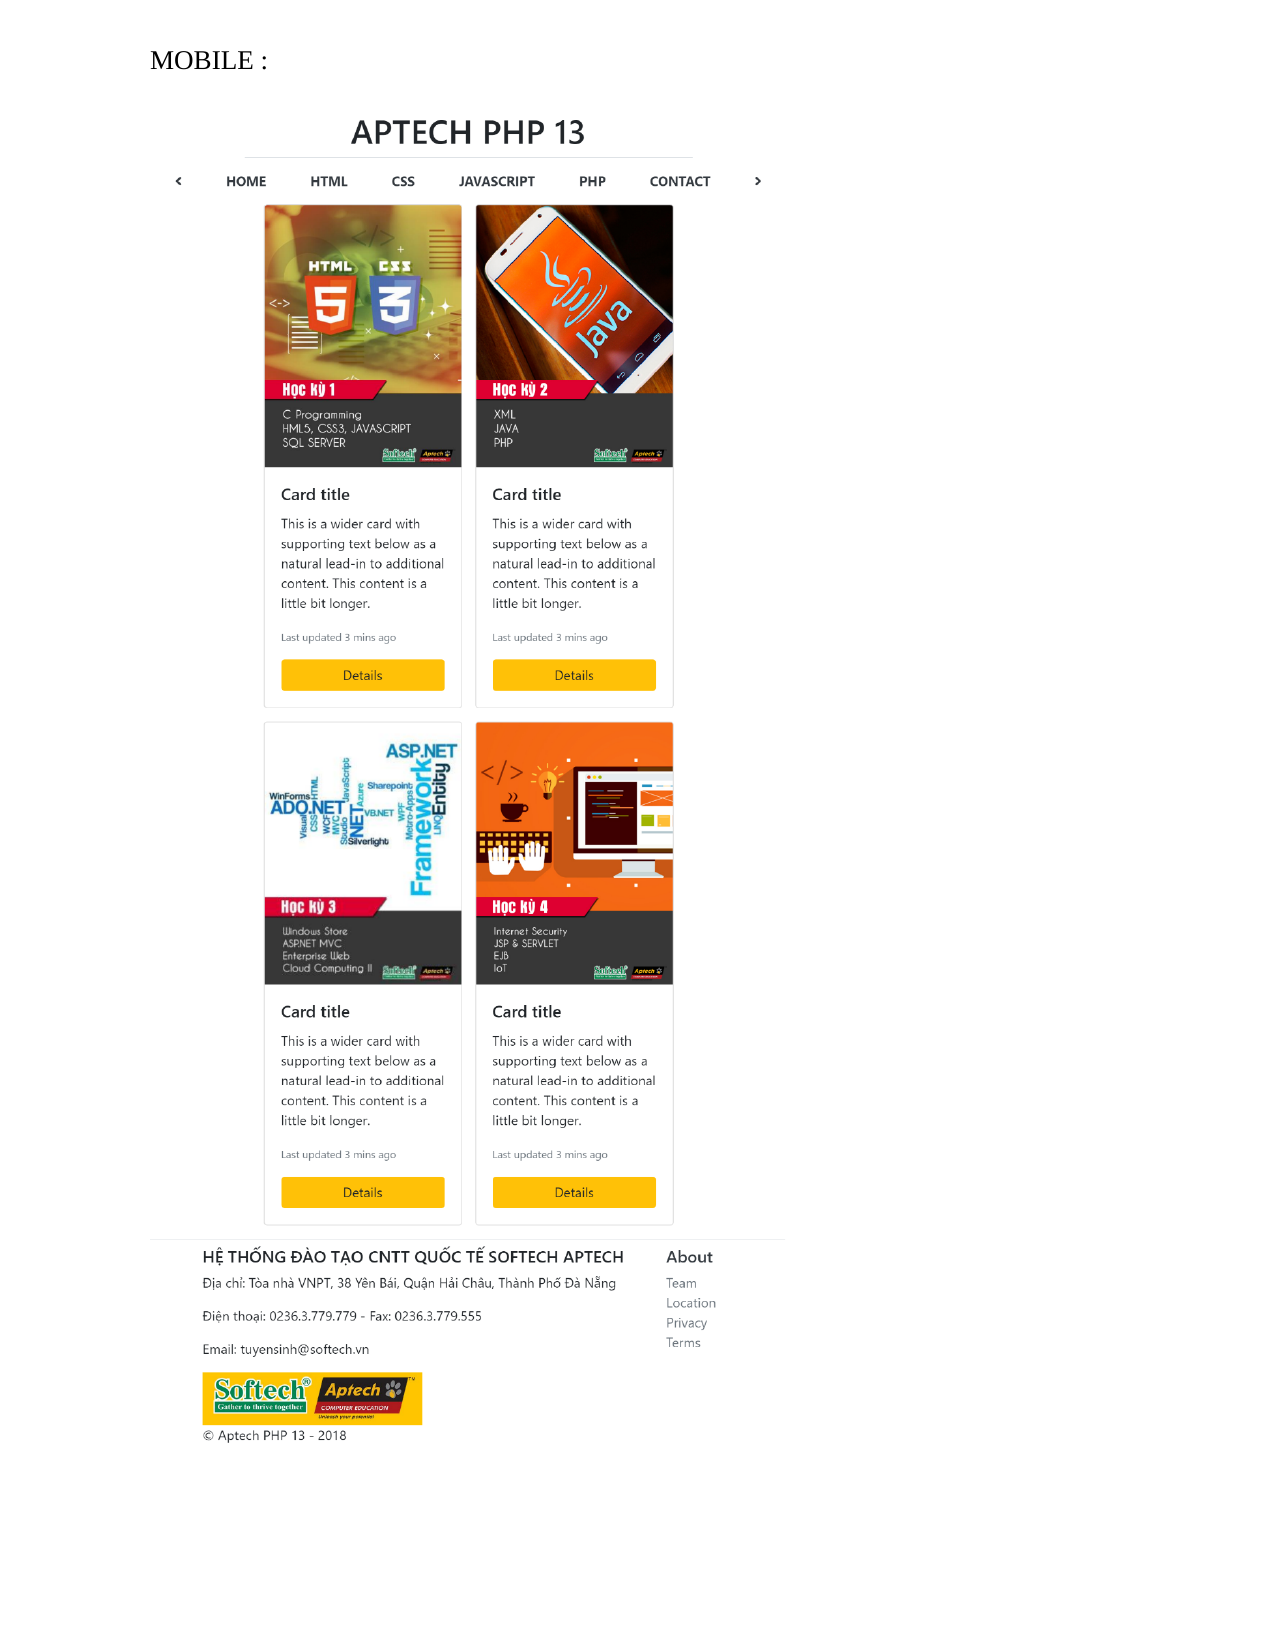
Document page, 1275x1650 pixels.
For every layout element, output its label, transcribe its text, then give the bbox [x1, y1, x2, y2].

text MOBILE : [150, 44, 1125, 76]
picture [150, 107, 786, 1458]
